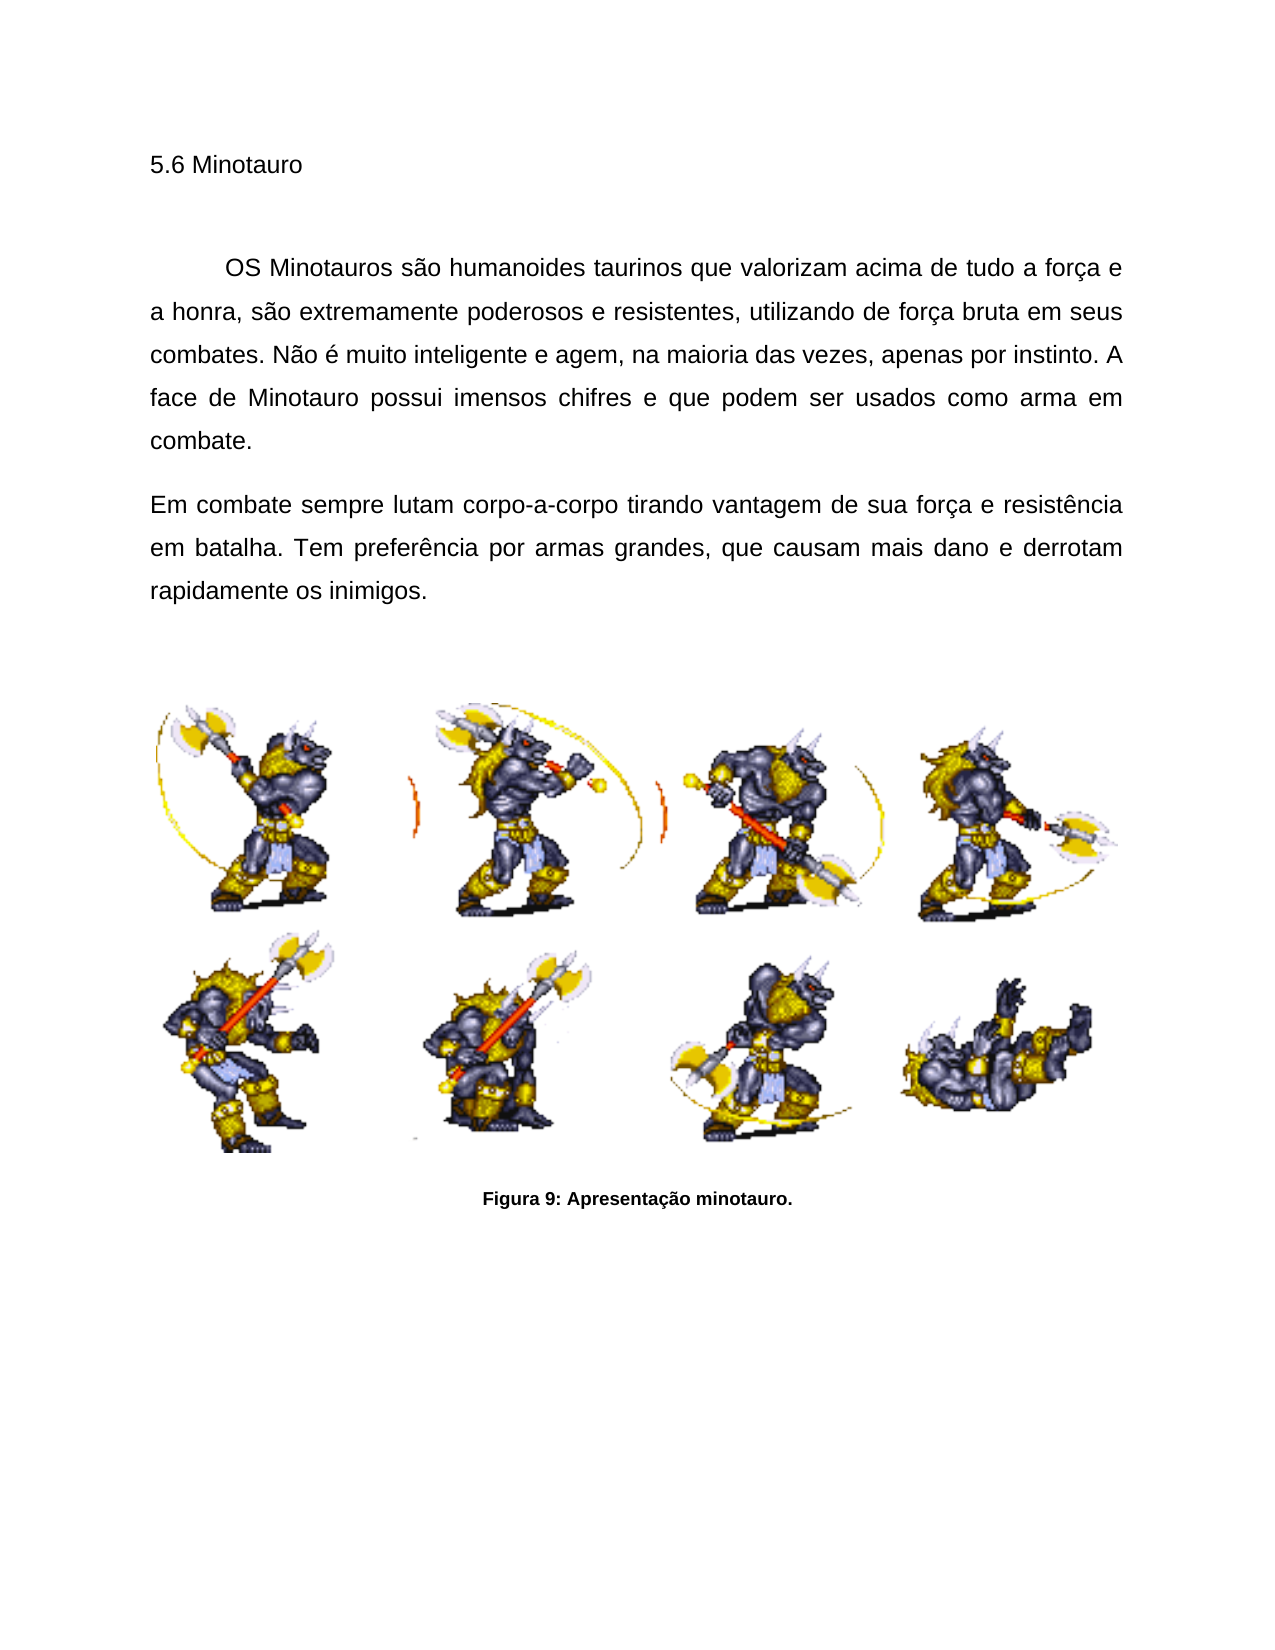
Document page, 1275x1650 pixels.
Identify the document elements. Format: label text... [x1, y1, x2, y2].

picture [156, 703, 1118, 1153]
text Figura 9: Apresentação minotauro. [150, 1187, 1125, 1209]
subtitle 5.6 Minotauro [150, 150, 1125, 179]
text Em combate sempre lutam corpo-a-corpo tirando vantagem de sua força e resistência em batalha. Tem preferência por armas grandes, que causam mais dano e derrotam rapidamente os inimigos. [150, 490, 1125, 605]
text OS Minotauros são humanoides taurinos que valorizam acima de tudo a força e a honra, são extremamente poderosos e resistentes, utilizando de força bruta em seus combates. Não é muito inteligente e agem, na maioria das vezes, apenas por instinto. A face de Minotauro possui imensos chifres e que podem ser usados como arma em combate. [150, 253, 1125, 455]
